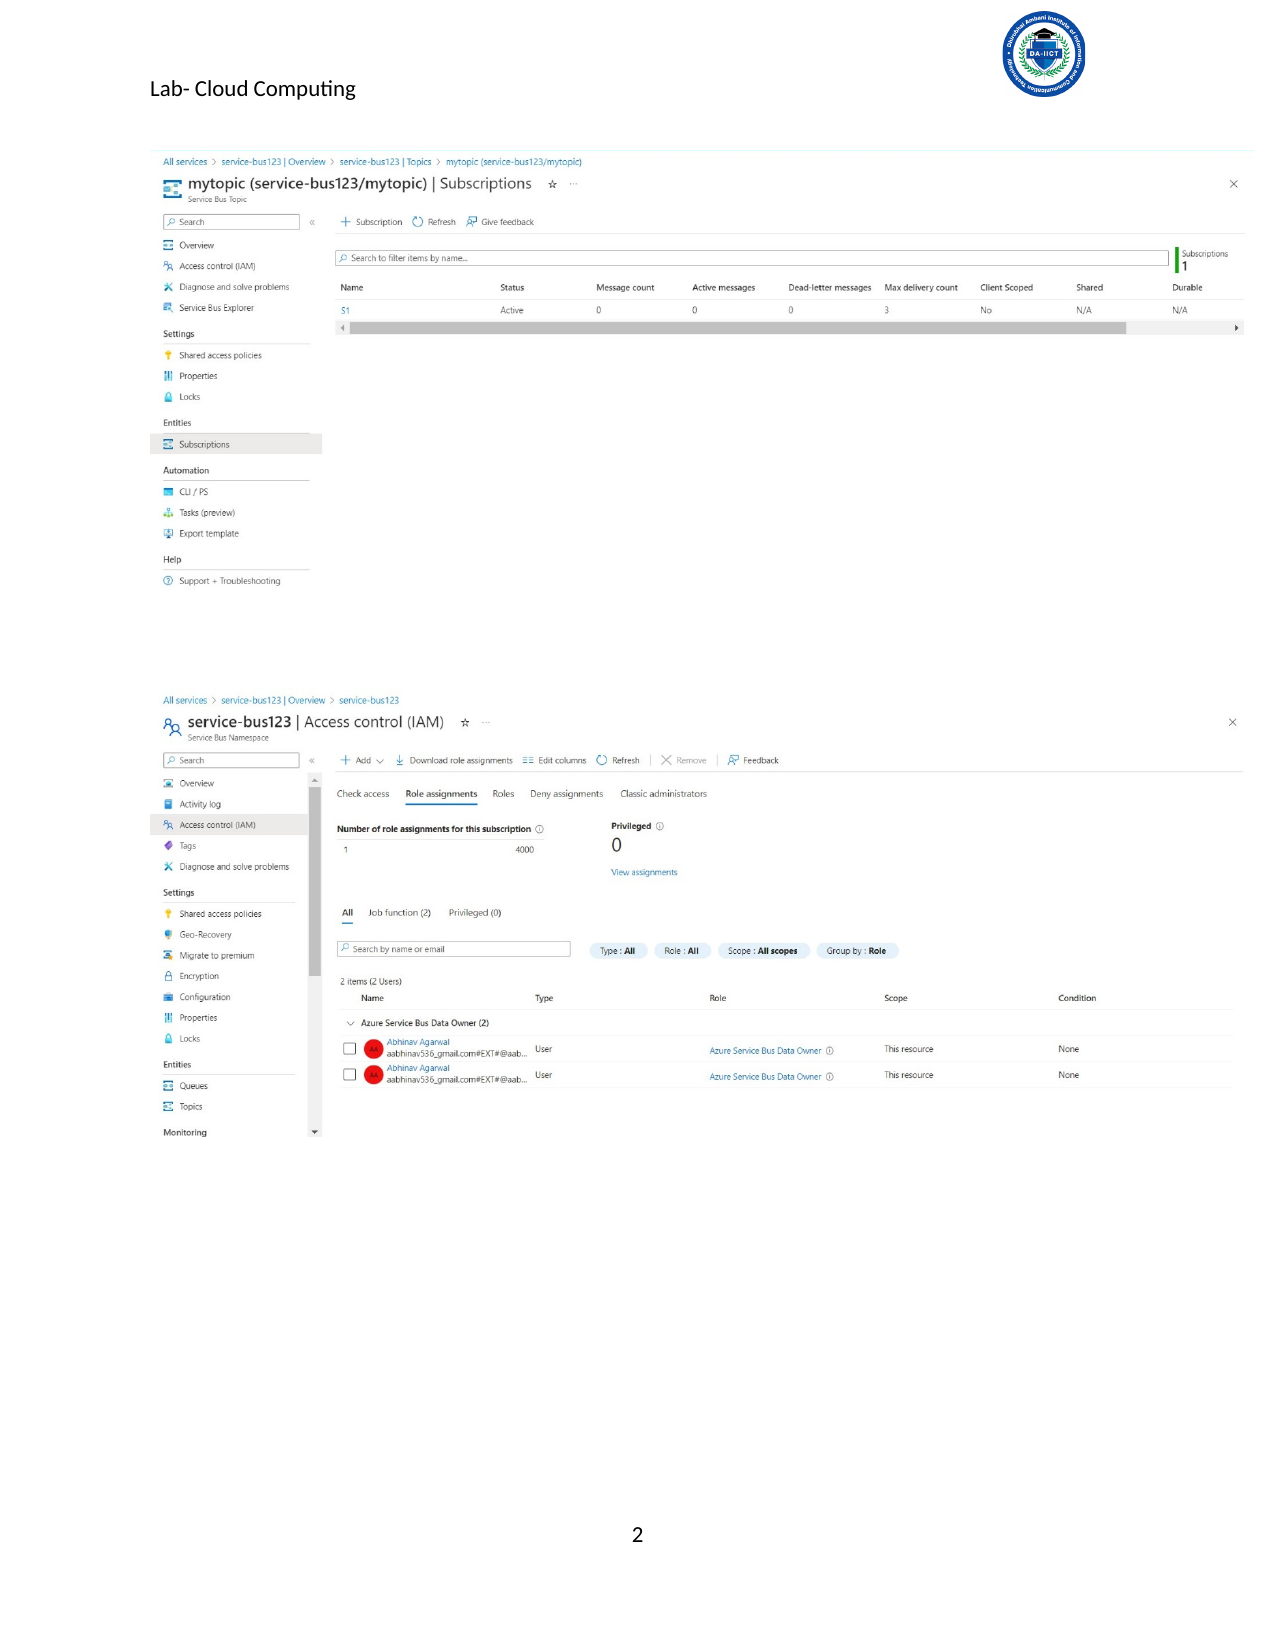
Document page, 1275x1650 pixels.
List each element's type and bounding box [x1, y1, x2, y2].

picture [1002, 11, 1086, 97]
picture [150, 688, 1255, 1137]
picture [150, 150, 1255, 601]
